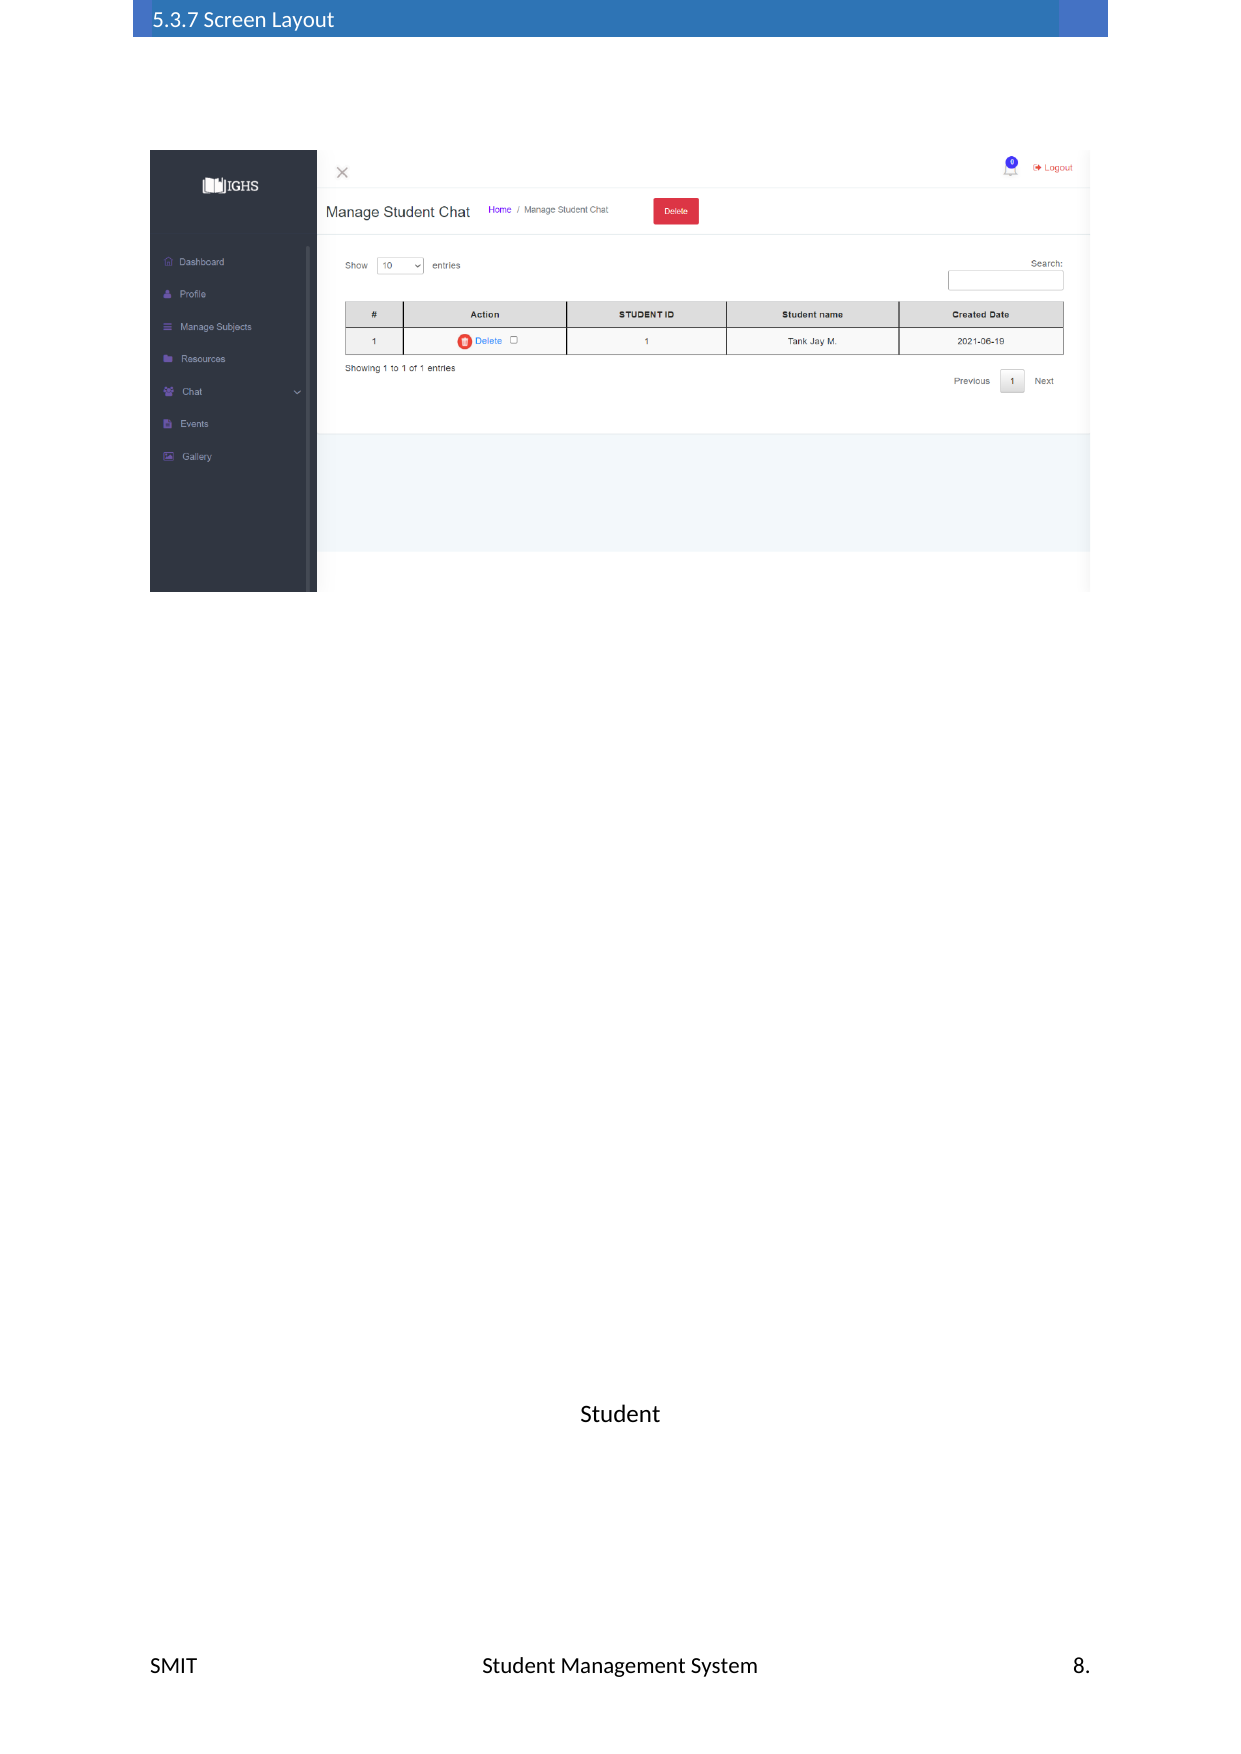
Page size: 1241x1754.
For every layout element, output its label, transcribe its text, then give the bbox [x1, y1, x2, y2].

text Student [150, 1398, 1090, 1428]
picture [150, 150, 1091, 592]
